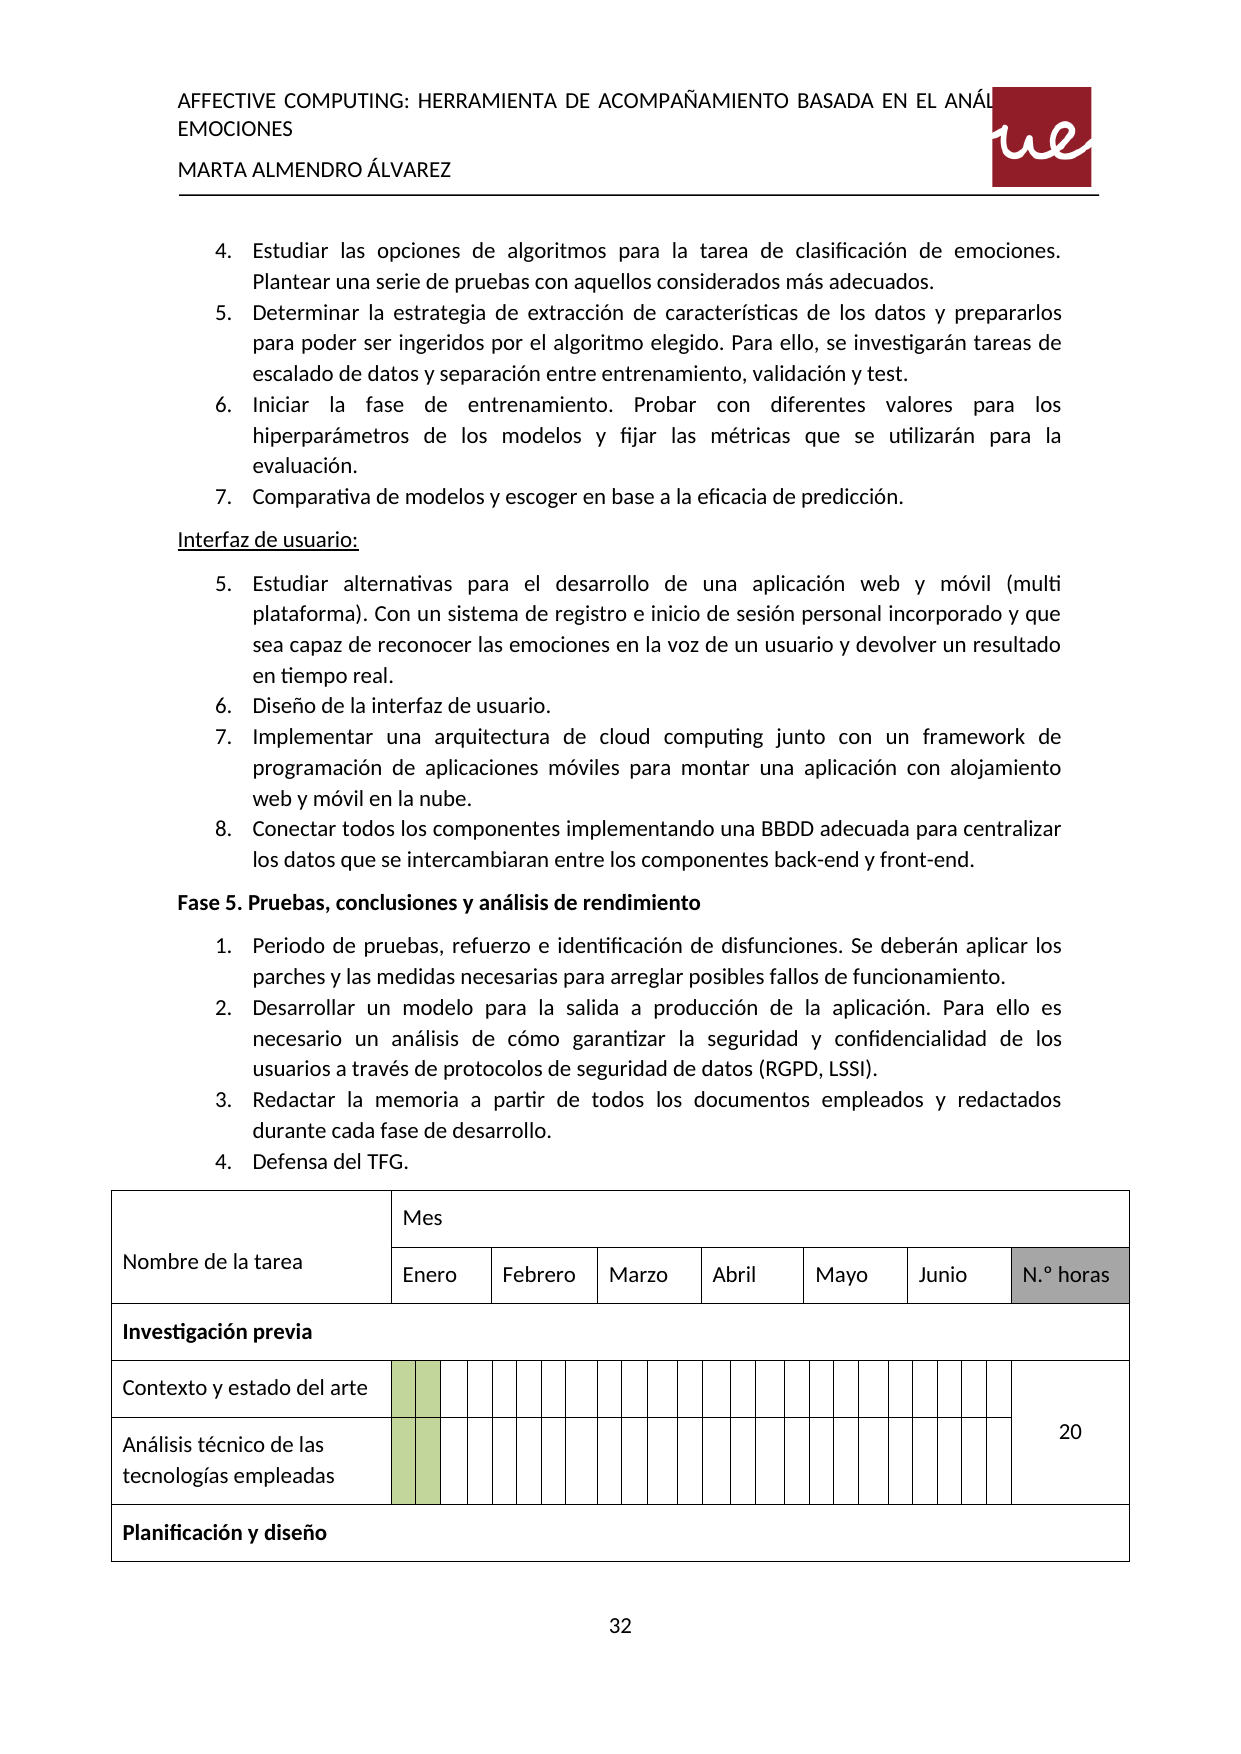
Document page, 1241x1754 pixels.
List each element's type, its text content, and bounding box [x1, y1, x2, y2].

table_cell [441, 1361, 467, 1417]
table_cell [913, 1418, 937, 1504]
list Implementar una arquitectura de cloud computing junto con un framework de programación de aplicaciones móviles para montar una aplicación con alojamiento web y móvil en la nube. [215, 722, 1063, 812]
table_cell [648, 1418, 677, 1504]
table_header Mes [392, 1191, 1129, 1247]
list Determinar la estrategia de extracción de características de los datos y prepararlos para poder ser ingeridos por el algoritmo elegido. Para ello, se investigarán tareas de escalado de datos y separación entre entrenamiento, validación y test. [215, 298, 1063, 387]
table_cell [756, 1361, 784, 1417]
table_cell [703, 1361, 730, 1417]
table_cell Abril [702, 1248, 803, 1303]
table_cell [962, 1361, 986, 1417]
table_cell [938, 1361, 961, 1417]
table_cell [517, 1361, 541, 1417]
table_cell [859, 1361, 888, 1417]
list Estudiar alternativas para el desarrollo de una aplicación web y móvil (multi plataforma). Con un sistema de registro e inicio de sesión personal incorporado y que sea capaz de reconocer las emociones en la voz de un usuario y devolver un resultado en tiempo real. [215, 569, 1063, 689]
picture [992, 87, 1092, 187]
table_cell [493, 1418, 516, 1504]
table_cell [889, 1418, 912, 1504]
table_cell [889, 1361, 912, 1417]
list Desarrollar un modelo para la salida a producción de la aplicación. Para ello es necesario un análisis de cómo garantizar la seguridad y confidencialidad de los usuarios a través de protocolos de seguridad de datos (RGPD, LSSI). [215, 993, 1063, 1083]
list Redactar la memoria a partir de todos los documentos empleados y redactados durante cada fase de desarrollo. [215, 1085, 1063, 1144]
list Comparativa de modelos y escoger en base a la eficacia de predicción. [215, 482, 1063, 510]
table_header Nombre de la tarea [112, 1191, 391, 1303]
table_cell Febrero [492, 1248, 597, 1303]
list Defensa del TFG. [215, 1147, 1063, 1175]
text Interfaz de usuario: [177, 525, 1063, 553]
table_cell [517, 1418, 541, 1504]
table_cell Investigación previa [112, 1304, 1129, 1360]
table_cell [416, 1418, 440, 1504]
table_cell [493, 1361, 516, 1417]
table_cell [810, 1361, 833, 1417]
table_cell [756, 1418, 784, 1504]
table_cell N.º horas [1012, 1248, 1129, 1303]
table_cell [598, 1418, 621, 1504]
table_cell [542, 1361, 565, 1417]
table_cell Mayo [804, 1248, 907, 1303]
table_cell [416, 1361, 440, 1417]
table_cell Planificación y diseño [112, 1505, 1129, 1561]
text Fase 5. Pruebas, conclusiones y análisis de rendimiento [177, 888, 1063, 916]
table_cell [622, 1418, 647, 1504]
table_cell [810, 1418, 833, 1504]
table_cell [392, 1418, 415, 1504]
table_cell [938, 1418, 961, 1504]
table_cell [987, 1418, 1011, 1504]
table_cell [648, 1361, 677, 1417]
table_cell [731, 1418, 755, 1504]
table_cell Contexto y estado del arte [112, 1361, 391, 1417]
list Periodo de pruebas, refuerzo e identificación de disfunciones. Se deberán aplicar los parches y las medidas necesarias para arreglar posibles fallos de funcionamiento. [215, 932, 1063, 990]
table_cell [785, 1418, 809, 1504]
table_cell 20 [1012, 1361, 1129, 1504]
table_cell [834, 1361, 858, 1417]
table_cell [703, 1418, 730, 1504]
table_cell [859, 1418, 888, 1504]
table_cell Enero [392, 1248, 491, 1303]
table_cell [913, 1361, 937, 1417]
table_cell [468, 1361, 492, 1417]
table_cell [441, 1418, 467, 1504]
list Diseño de la interfaz de usuario. [215, 692, 1063, 719]
table_cell Marzo [598, 1248, 701, 1303]
table_cell [987, 1361, 1011, 1417]
table_cell [731, 1361, 755, 1417]
table_cell Análisis técnico de las tecnologías empleadas [112, 1418, 391, 1504]
table_cell [785, 1361, 809, 1417]
table_cell [566, 1418, 597, 1504]
table_cell [962, 1418, 986, 1504]
table_cell [566, 1361, 597, 1417]
table_cell [678, 1418, 702, 1504]
table_cell [678, 1361, 702, 1417]
table_cell [542, 1418, 565, 1504]
table_cell [834, 1418, 858, 1504]
list Conectar todos los componentes implementando una BBDD adecuada para centralizar los datos que se intercambiaran entre los componentes back-end y front-end. [215, 814, 1063, 873]
table_cell [468, 1418, 492, 1504]
list Estudiar las opciones de algoritmos para la tarea de clasificación de emociones. Plantear una serie de pruebas con aquellos considerados más adecuados. [215, 236, 1063, 295]
table_cell [622, 1361, 647, 1417]
list Iniciar la fase de entrenamiento. Probar con diferentes valores para los hiperparámetros de los modelos y fijar las métricas que se utilizarán para la evaluación. [215, 390, 1063, 479]
table_cell [598, 1361, 621, 1417]
table_cell [392, 1361, 415, 1417]
table_cell Junio [908, 1248, 1011, 1303]
